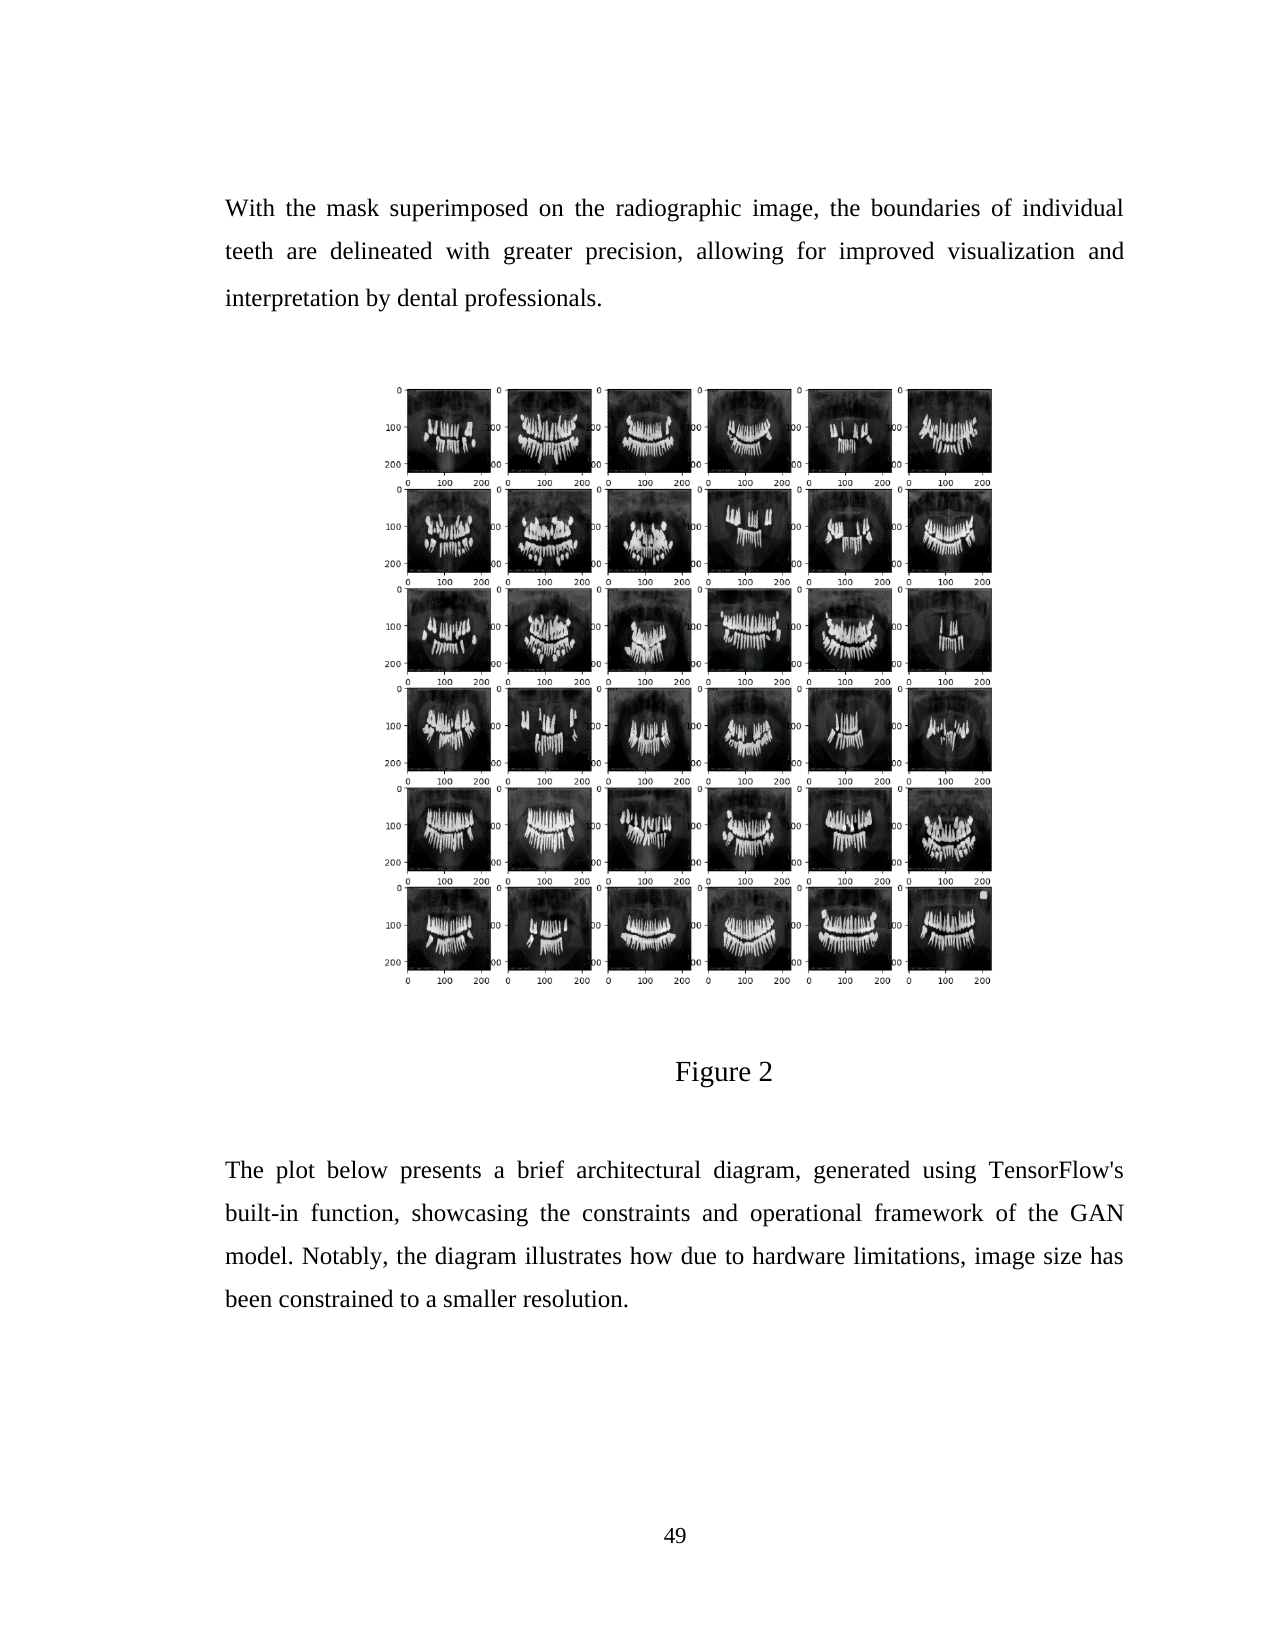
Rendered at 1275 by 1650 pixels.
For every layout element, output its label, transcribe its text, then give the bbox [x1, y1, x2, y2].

list Figure 2 [379, 1054, 1125, 1088]
text The plot below presents a brief architectural diagram, generated using TensorFlow's built-in function, showcasing the constraints and operational framework of the GAN model. Notably, the diagram illustrates how due to hardware limitations, image size has been constrained to a smaller resolution. [225, 1155, 1125, 1313]
picture [378, 380, 997, 991]
text With the mask superimposed on the radiographic image, the boundaries of individual teeth are delineated with greater precision, allowing for improved visualization and interpretation by dental professionals. [225, 193, 1125, 313]
